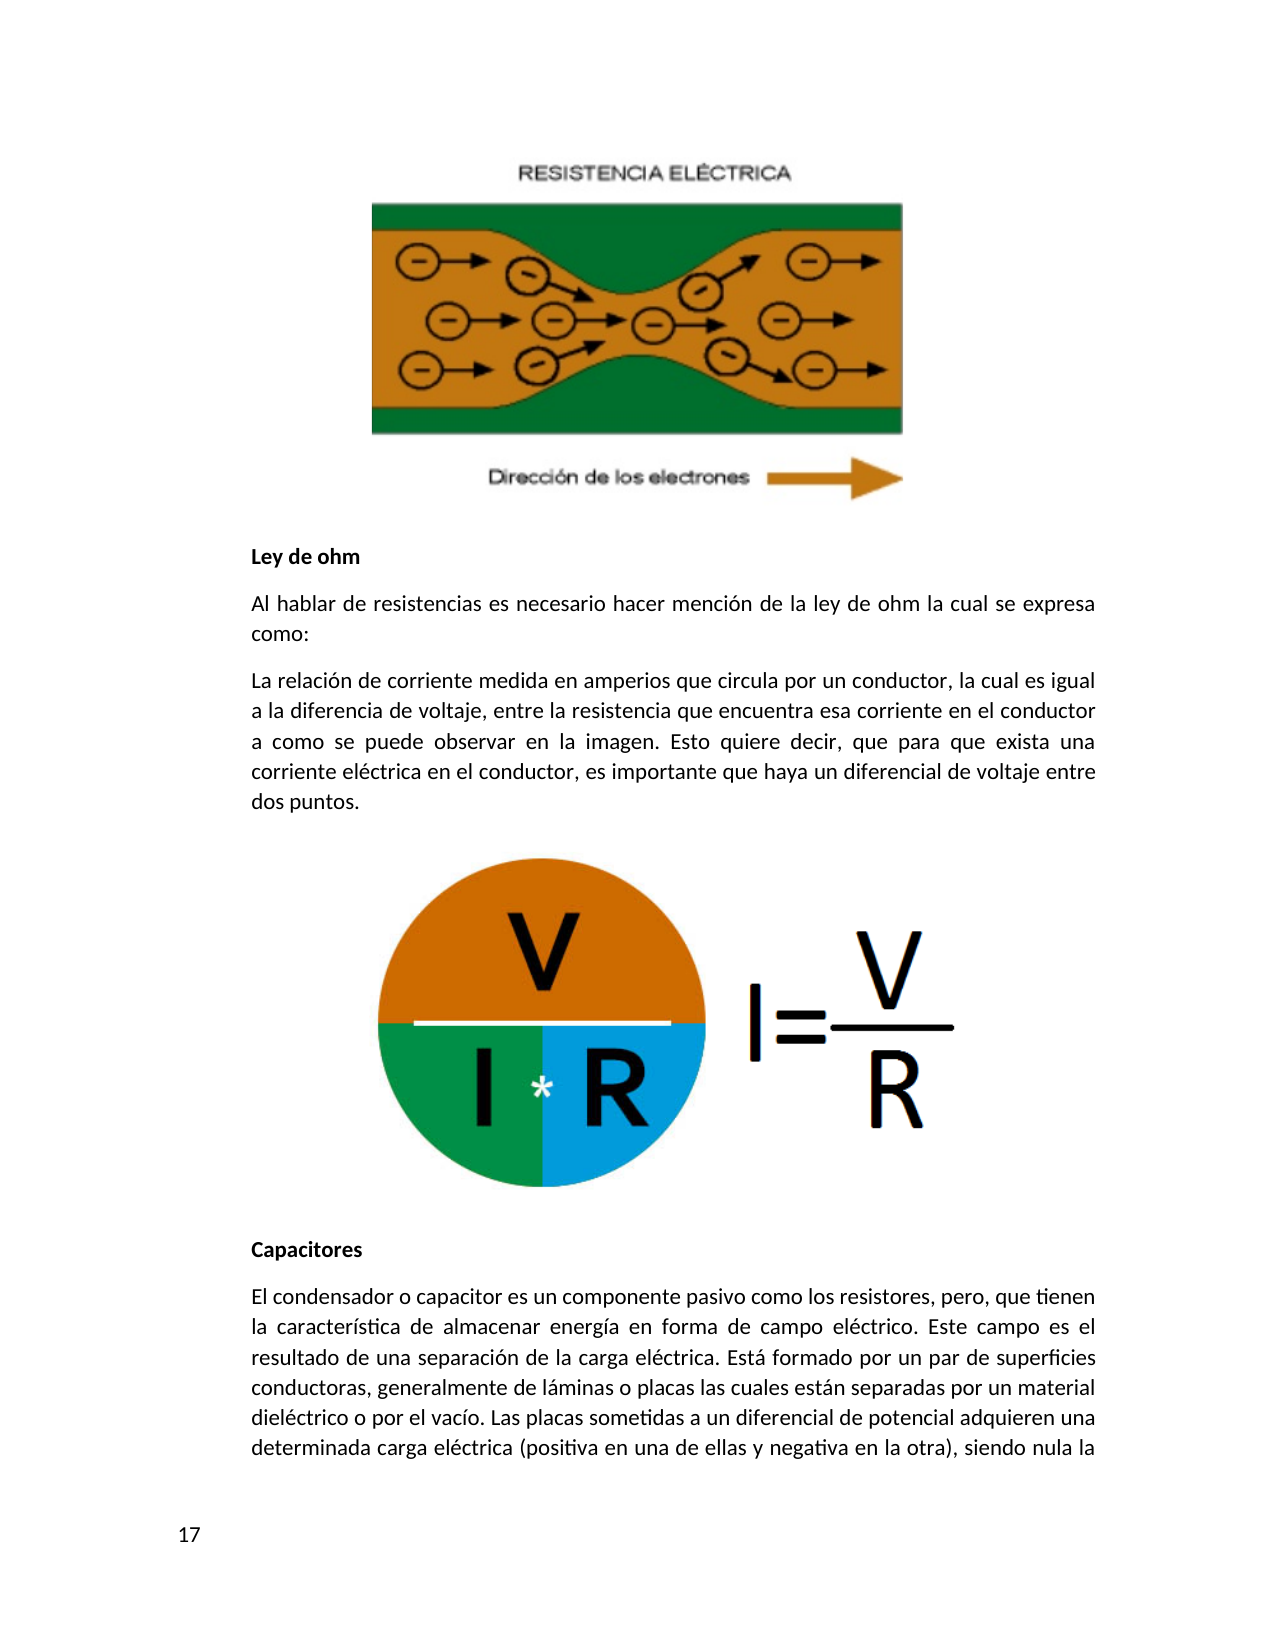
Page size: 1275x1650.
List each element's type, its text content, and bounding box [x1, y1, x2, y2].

text Al hablar de resistencias es necesario hacer mención de la ley de ohm la cual se expresa como: [251, 589, 1098, 647]
picture [340, 834, 1009, 1219]
text Ley de ohm [177, 542, 1098, 570]
text La relación de corriente medida en amperios que circula por un conductor, la cual es igual a la diferencia de voltaje, entre la resistencia que encuentra esa corriente en el conductor a como se puede observar en la imagen. Esto quiere decir, que para que exista una corriente eléctrica en el conductor, es importante que haya un diferencial de voltaje entre dos puntos. [251, 666, 1098, 815]
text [251, 1282, 1098, 1461]
text Capacitores [251, 1235, 1098, 1263]
picture [371, 147, 904, 526]
